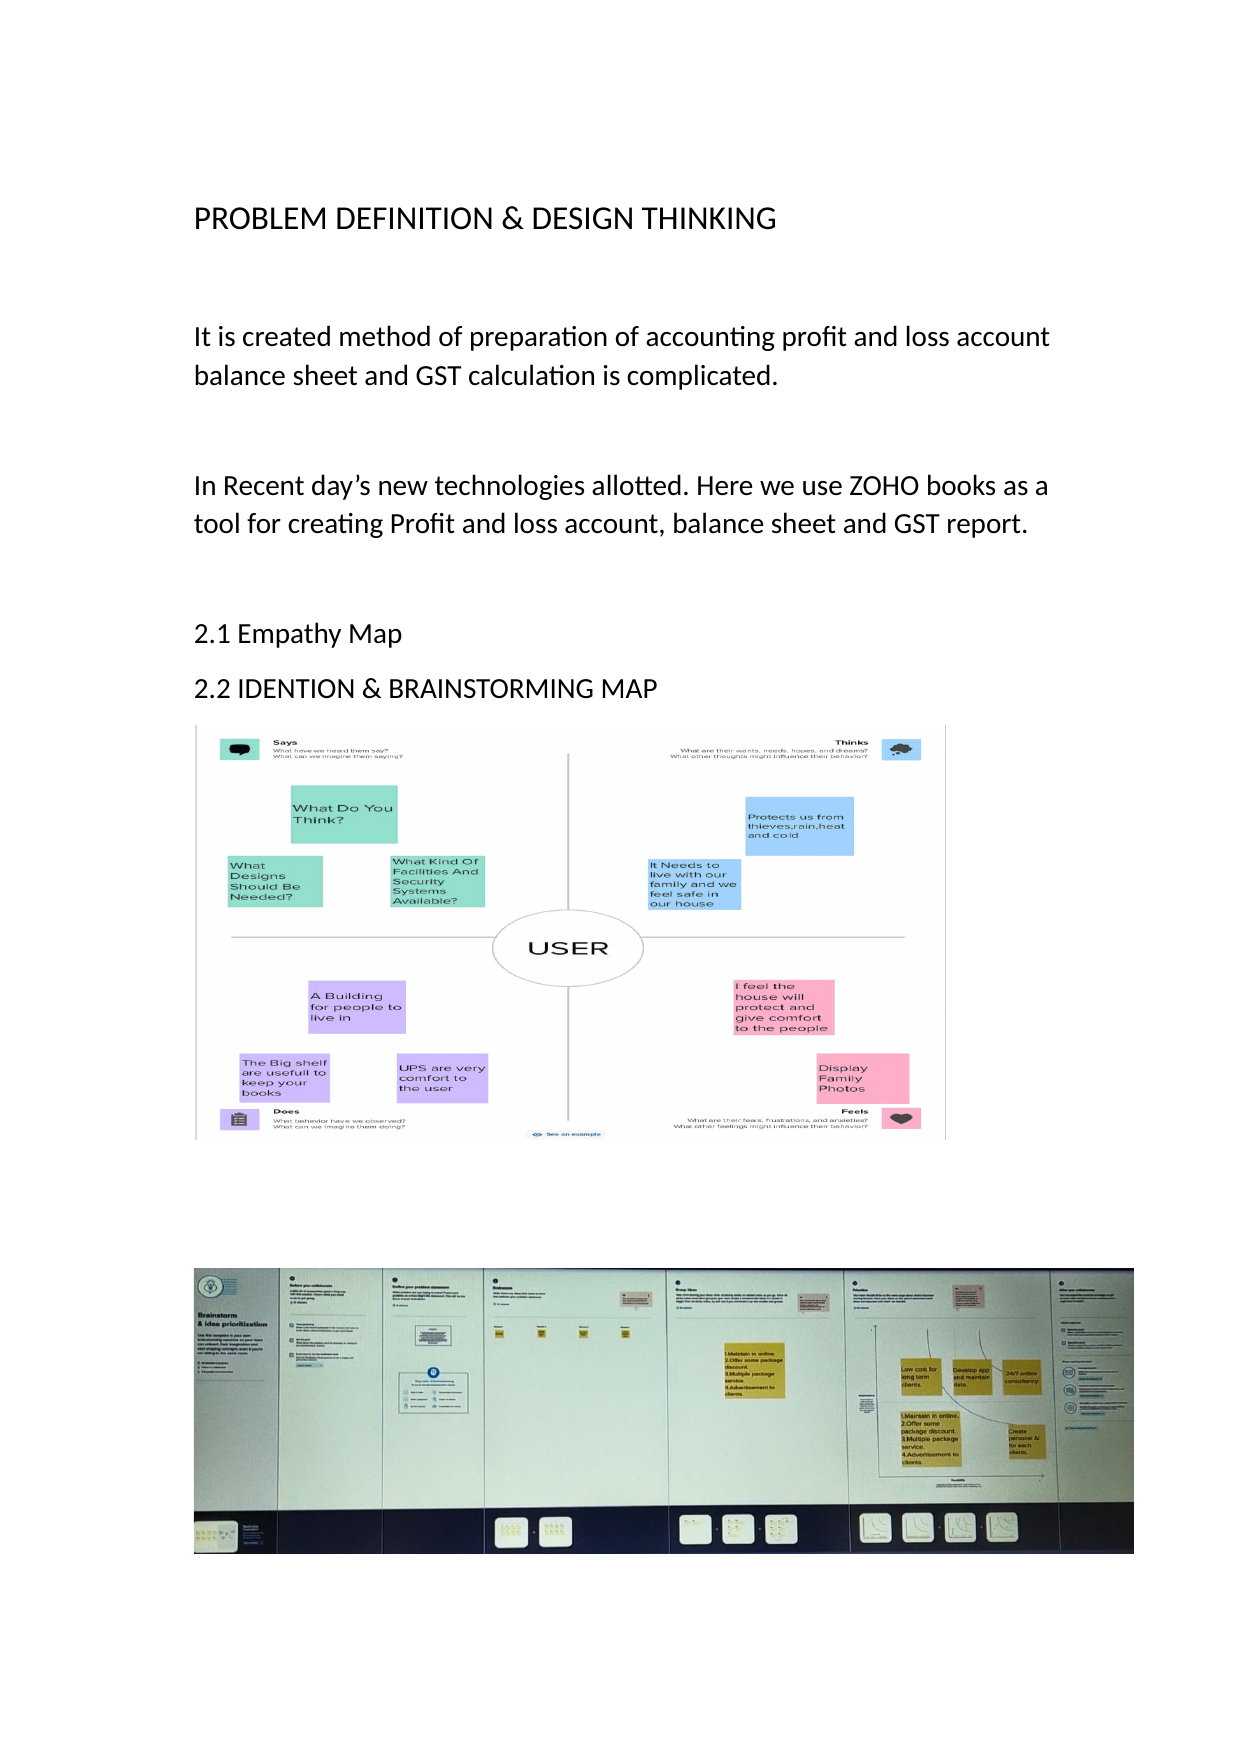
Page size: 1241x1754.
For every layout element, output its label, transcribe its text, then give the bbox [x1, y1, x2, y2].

text PROBLEM DEFINITION & DESIGN THINKING [194, 197, 1090, 238]
text In Recent day’s new technologies allotted. Here we use ZOHO books as a tool for creating Profit and loss account, balance sheet and GST report. [194, 467, 1090, 541]
picture [193, 725, 948, 1140]
picture [193, 1268, 1134, 1554]
text 2.2 IDENTION & BRAINSTORMING MAP [194, 671, 1090, 706]
text It is created method of preparation of accounting profit and loss account balance sheet and GST calculation is complicated. [194, 318, 1090, 392]
text 2.1 Empathy Map [194, 615, 1090, 651]
